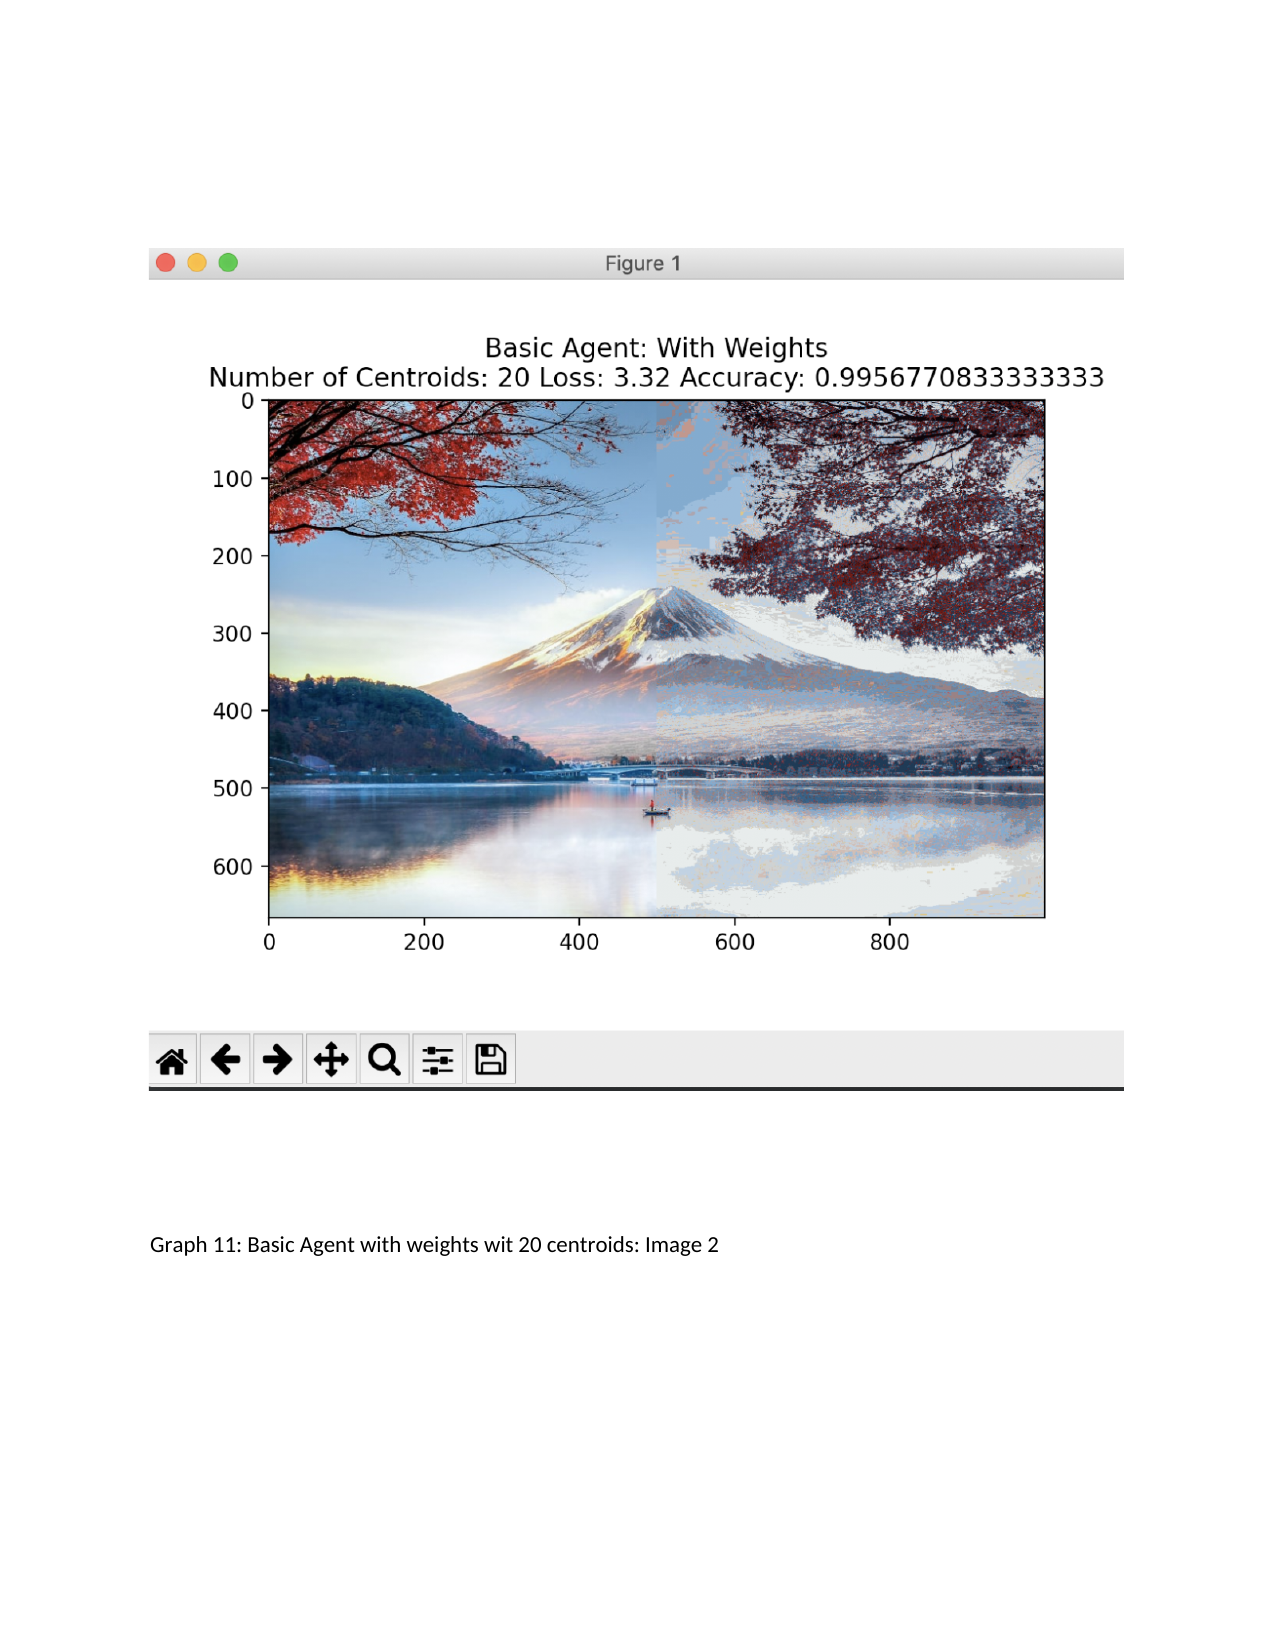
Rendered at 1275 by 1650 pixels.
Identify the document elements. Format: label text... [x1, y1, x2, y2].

text Graph 11: Basic Agent with weights wit 20 centroids: Image 2 [150, 1231, 1125, 1259]
picture [148, 248, 1124, 1091]
